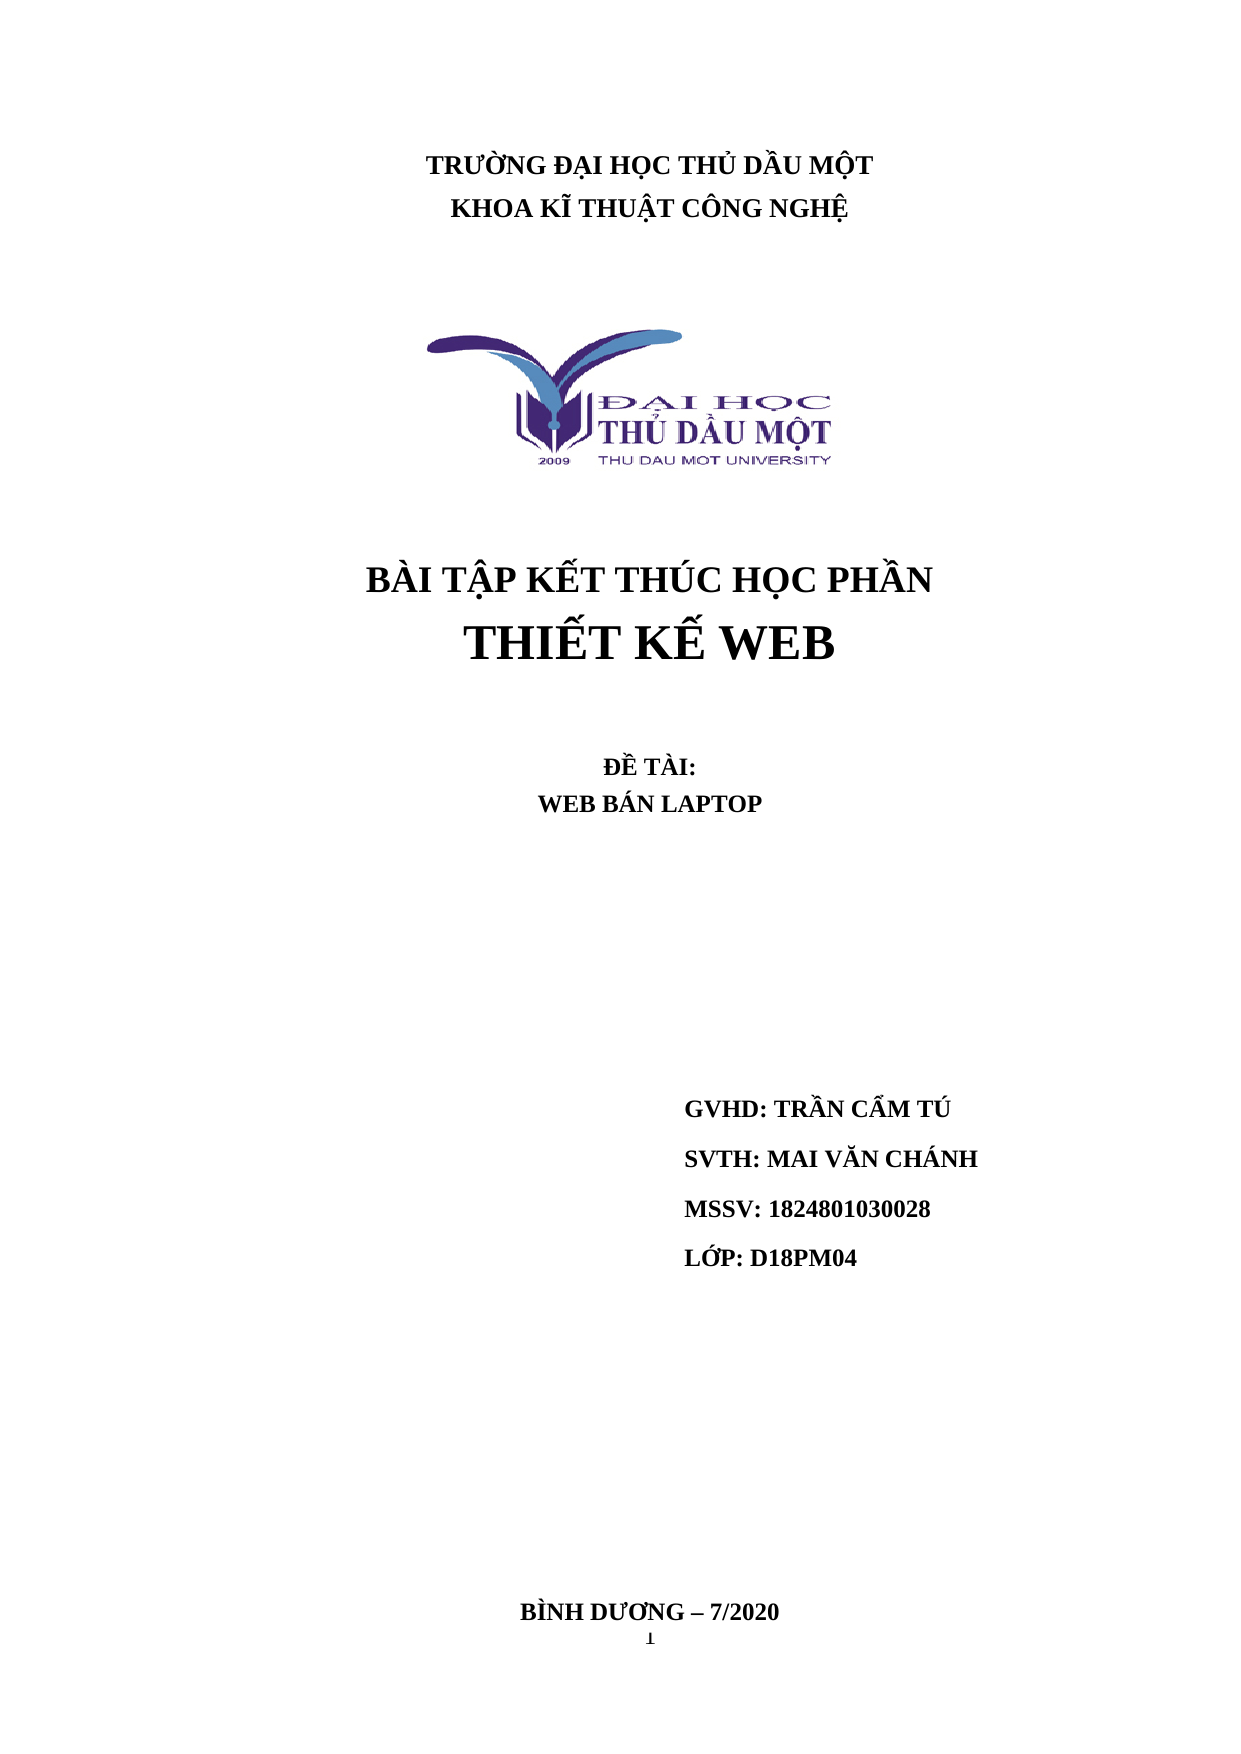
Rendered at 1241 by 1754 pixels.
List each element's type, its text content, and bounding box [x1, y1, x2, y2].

text ĐỀ TÀI: WEB BÁN LAPTOP [177, 752, 1122, 818]
picture [422, 322, 852, 491]
